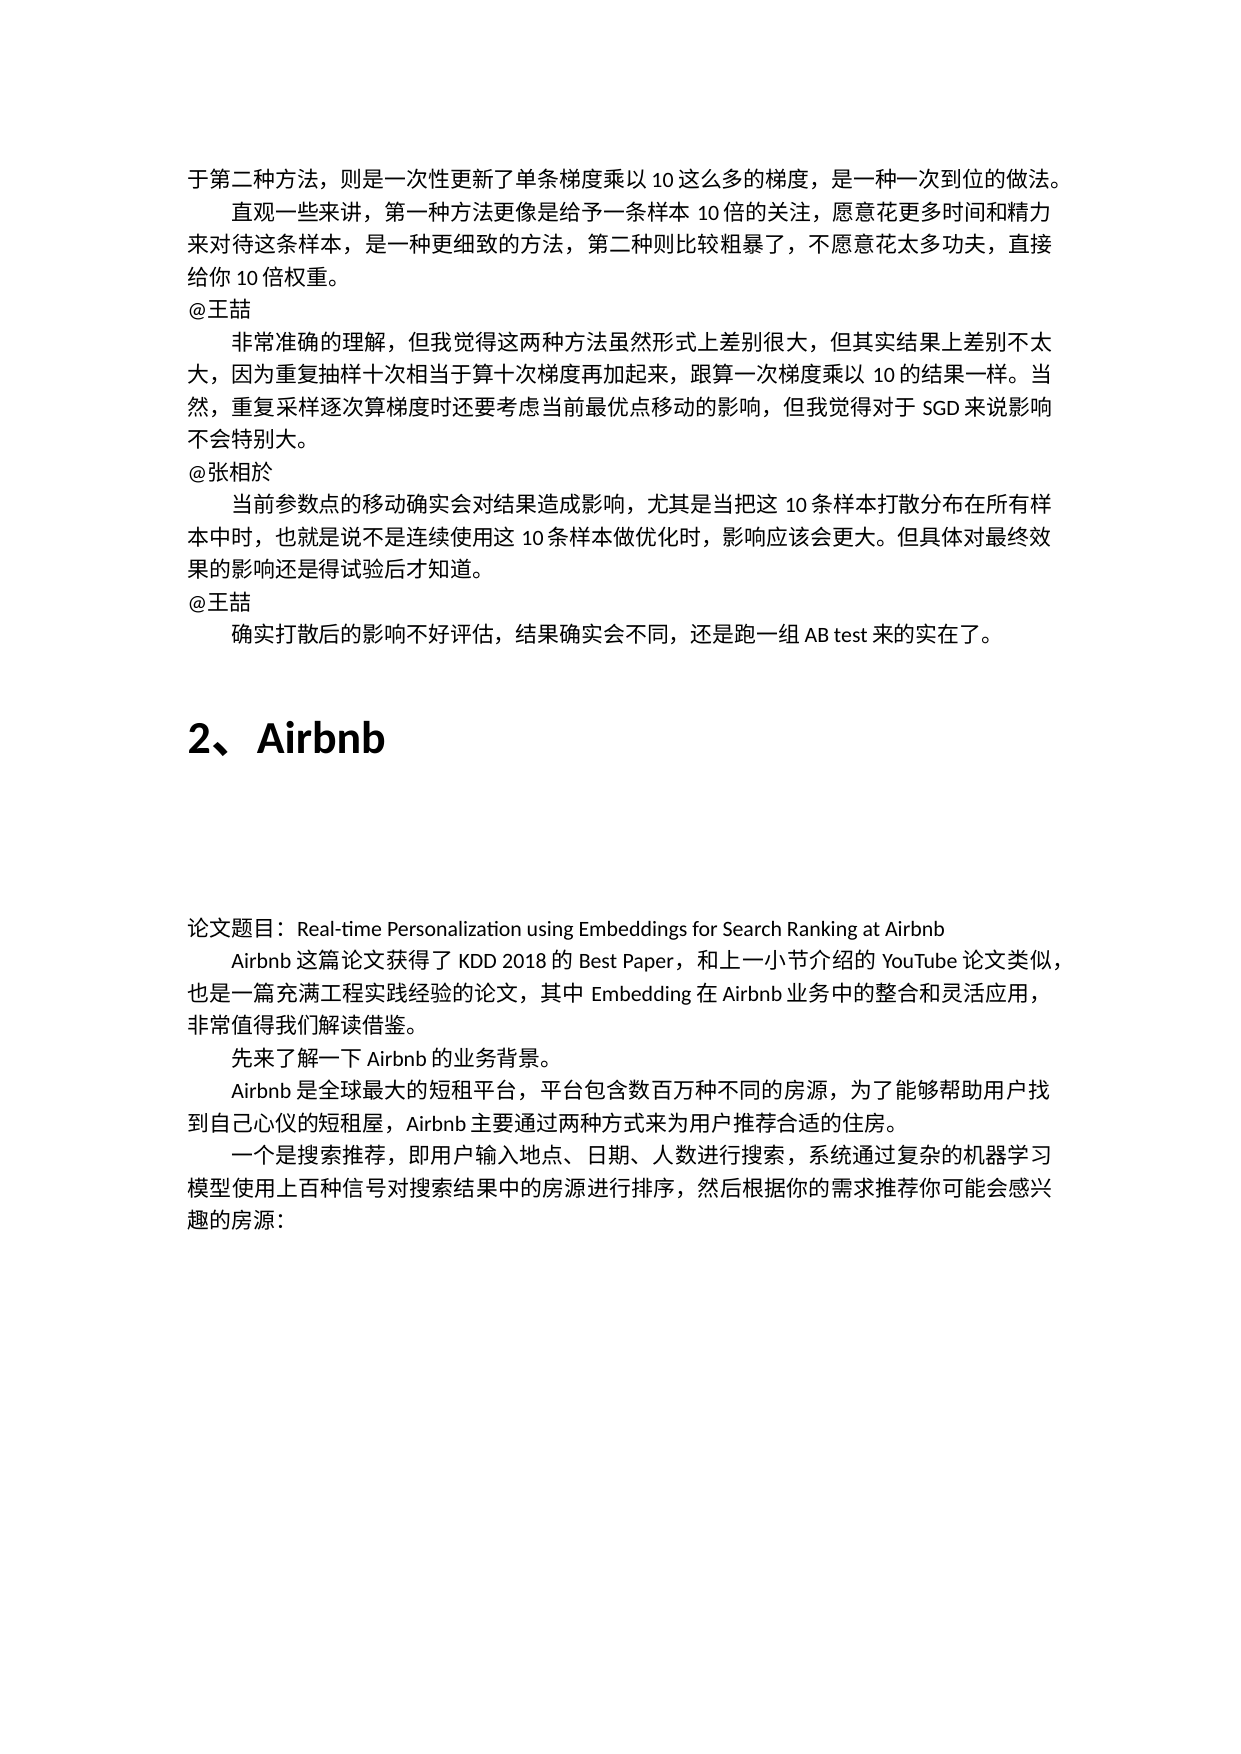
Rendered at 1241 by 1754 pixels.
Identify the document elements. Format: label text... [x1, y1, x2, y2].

text Airbnb是全球最大的短租平台，平台包含数百万种不同的房源，为了能够帮助用户找到自己心仪的短租屋，Airbnb主要通过两种方式来为用户推荐合适的住房。 [187, 1073, 1053, 1138]
text @王喆 [187, 292, 1053, 324]
text 当前参数点的移动确实会对结果造成影响，尤其是当把这10条样本打散分布在所有样本中时，也就是说不是连续使用这10条样本做优化时，影响应该会更大。但具体对最终效果的影响还是得试验后才知道。 [187, 487, 1053, 584]
text Airbnb这篇论文获得了KDD 2018的Best Paper，和上一小节介绍的YouTube论文类似，也是一篇充满工程实践经验的论文，其中Embedding在Airbnb业务中的整合和灵活应用，非常值得我们解读借鉴。 [187, 943, 1053, 1040]
text @王喆 [187, 584, 1053, 617]
text 论文题目：Real-time Personalization using Embeddings for Search Ranking at Airbnb [187, 910, 1053, 943]
text 先来了解一下Airbnb的业务背景。 [187, 1040, 1053, 1073]
text 直观一些来讲，第一种方法更像是给予一条样本10倍的关注，愿意花更多时间和精力来对待这条样本，是一种更细致的方法，第二种则比较粗暴了，不愿意花太多功夫，直接给你10倍权重。 [187, 194, 1053, 292]
text @张相於 [187, 454, 1053, 487]
subtitle 2、Airbnb [187, 685, 1053, 782]
text 非常准确的理解，但我觉得这两种方法虽然形式上差别很大，但其实结果上差别不太大，因为重复抽样十次相当于算十次梯度再加起来，跟算一次梯度乘以10的结果一样。当然，重复采样逐次算梯度时还要考虑当前最优点移动的影响，但我觉得对于SGD来说影响不会特别大。 [187, 324, 1053, 454]
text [187, 162, 1053, 194]
text 确实打散后的影响不好评估，结果确实会不同，还是跑一组AB test来的实在了。 [187, 617, 1053, 649]
text 一个是搜索推荐，即用户输入地点、日期、人数进行搜索，系统通过复杂的机器学习模型使用上百种信号对搜索结果中的房源进行排序，然后根据你的需求推荐你可能会感兴趣的房源： [187, 1138, 1053, 1235]
